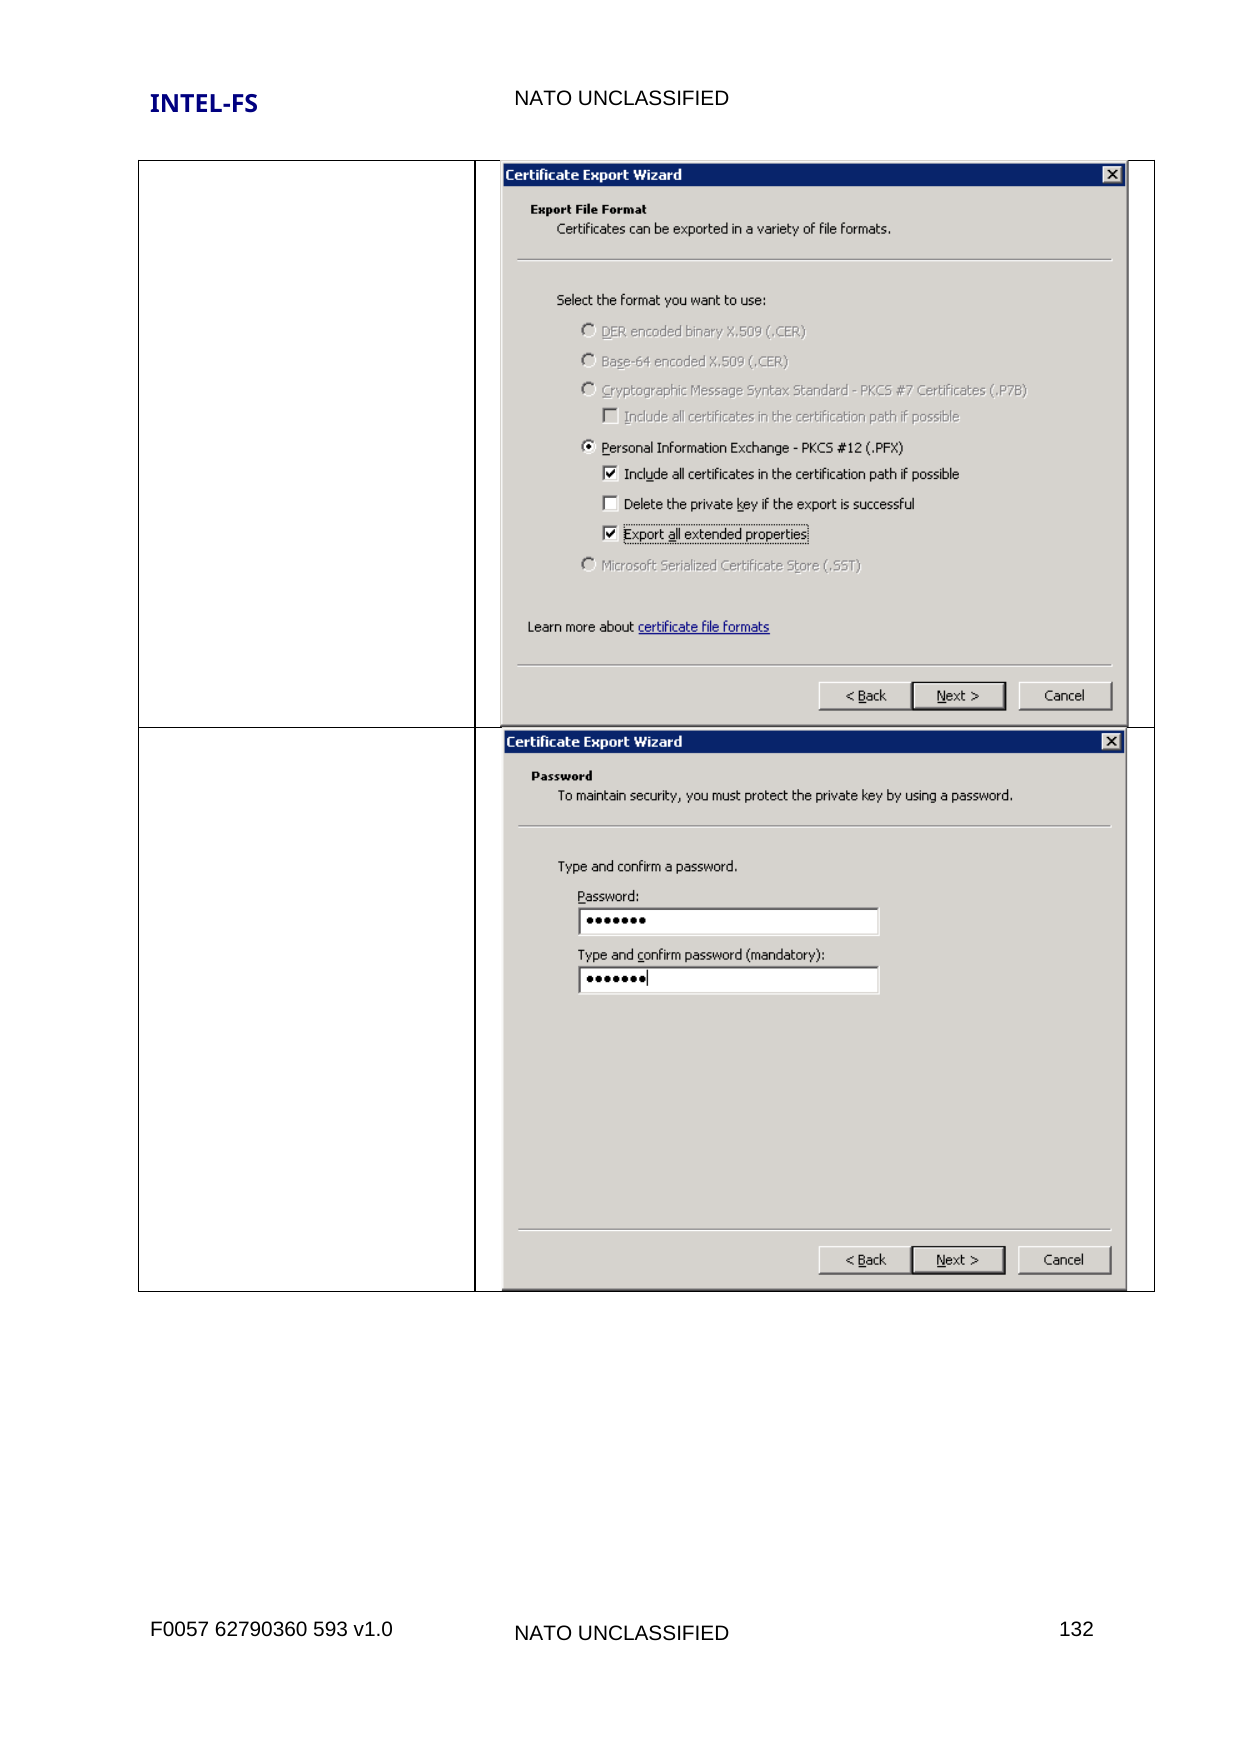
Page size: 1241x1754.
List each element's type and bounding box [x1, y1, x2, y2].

table_cell [1128, 728, 1154, 1291]
table_cell [139, 728, 474, 1291]
table_cell [476, 728, 501, 1291]
table_cell [139, 161, 474, 727]
table_cell [1129, 161, 1154, 727]
picture [500, 160, 1129, 1291]
table_cell [476, 161, 500, 727]
